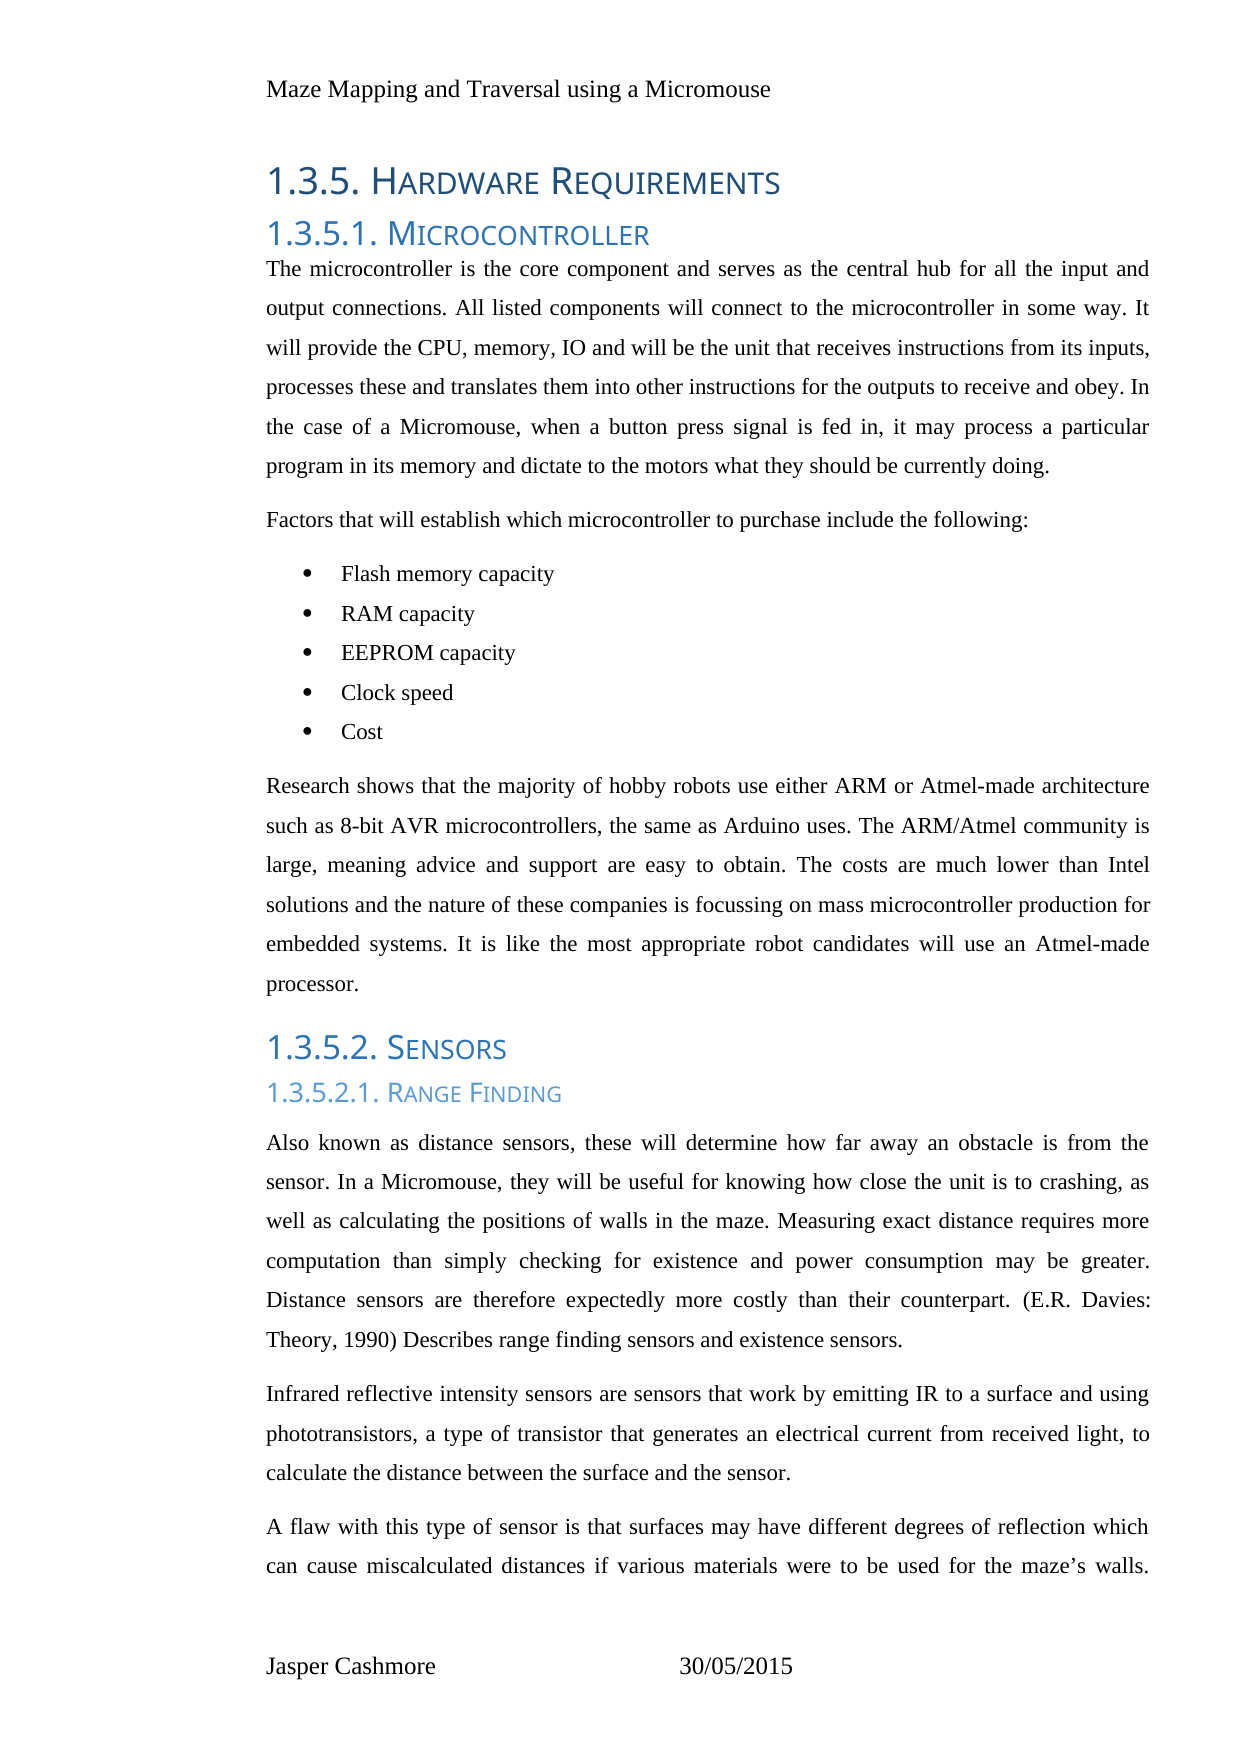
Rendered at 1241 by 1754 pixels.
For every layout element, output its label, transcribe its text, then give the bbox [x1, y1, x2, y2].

subtitle Range Finding [266, 1073, 1152, 1110]
text The microcontroller is the core component and serves as the central hub for all the input and output connections. All listed components will connect to the microcontroller in some way. It will provide the CPU, memory, IO and will be the unit that receives instructions from its inputs, processes these and translates them into other instructions for the outputs to receive and obey. In the case of a Micromouse, when a button press signal is fed in, it may process a particular program in its memory and dictate to the motors what they should be currently doing. [266, 255, 1152, 478]
list Cost [303, 718, 1152, 744]
text Infrared reflective intensity sensors are sensors that work by emitting IR to a surface and using phototransistors, a type of transistor that generates an electrical current from received light, to calculate the distance between the surface and the sensor. [266, 1380, 1152, 1485]
list Clock speed [303, 679, 1152, 705]
text Also known as distance sensors, these will determine how far away an obstacle is from the sensor. In a Micromouse, they will be useful for knowing how close the unit is to crashing, as well as calculating the positions of walls in the maze. Measuring exact distance requires more computation than simply checking for existence and power consumption may be greater. Distance sensors are therefore expectedly more costly than their counterpart. Describes range finding sensors and existence sensors. [266, 1129, 1152, 1352]
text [266, 1513, 1152, 1579]
text Research shows that the majority of hobby robots use either ARM or Atmel-made architecture such as 8-bit AVR microcontrollers, the same as Arduino uses. The ARM/Atmel community is large, meaning advice and support are easy to obtain. The costs are much lower than Intel solutions and the nature of these companies is focussing on mass microcontroller production for embedded systems. It is like the most appropriate robot candidates will use an Atmel-made processor. [266, 772, 1152, 996]
subtitle Microcontroller [266, 209, 1152, 255]
list RAM capacity [303, 600, 1152, 626]
subtitle Sensors [266, 1024, 1152, 1069]
subtitle Hardware Requirements [266, 154, 1152, 205]
list Flash memory capacity [303, 560, 1152, 587]
list EEPROM capacity [303, 639, 1152, 666]
text Factors that will establish which microcontroller to purchase include the following: [266, 506, 1152, 533]
